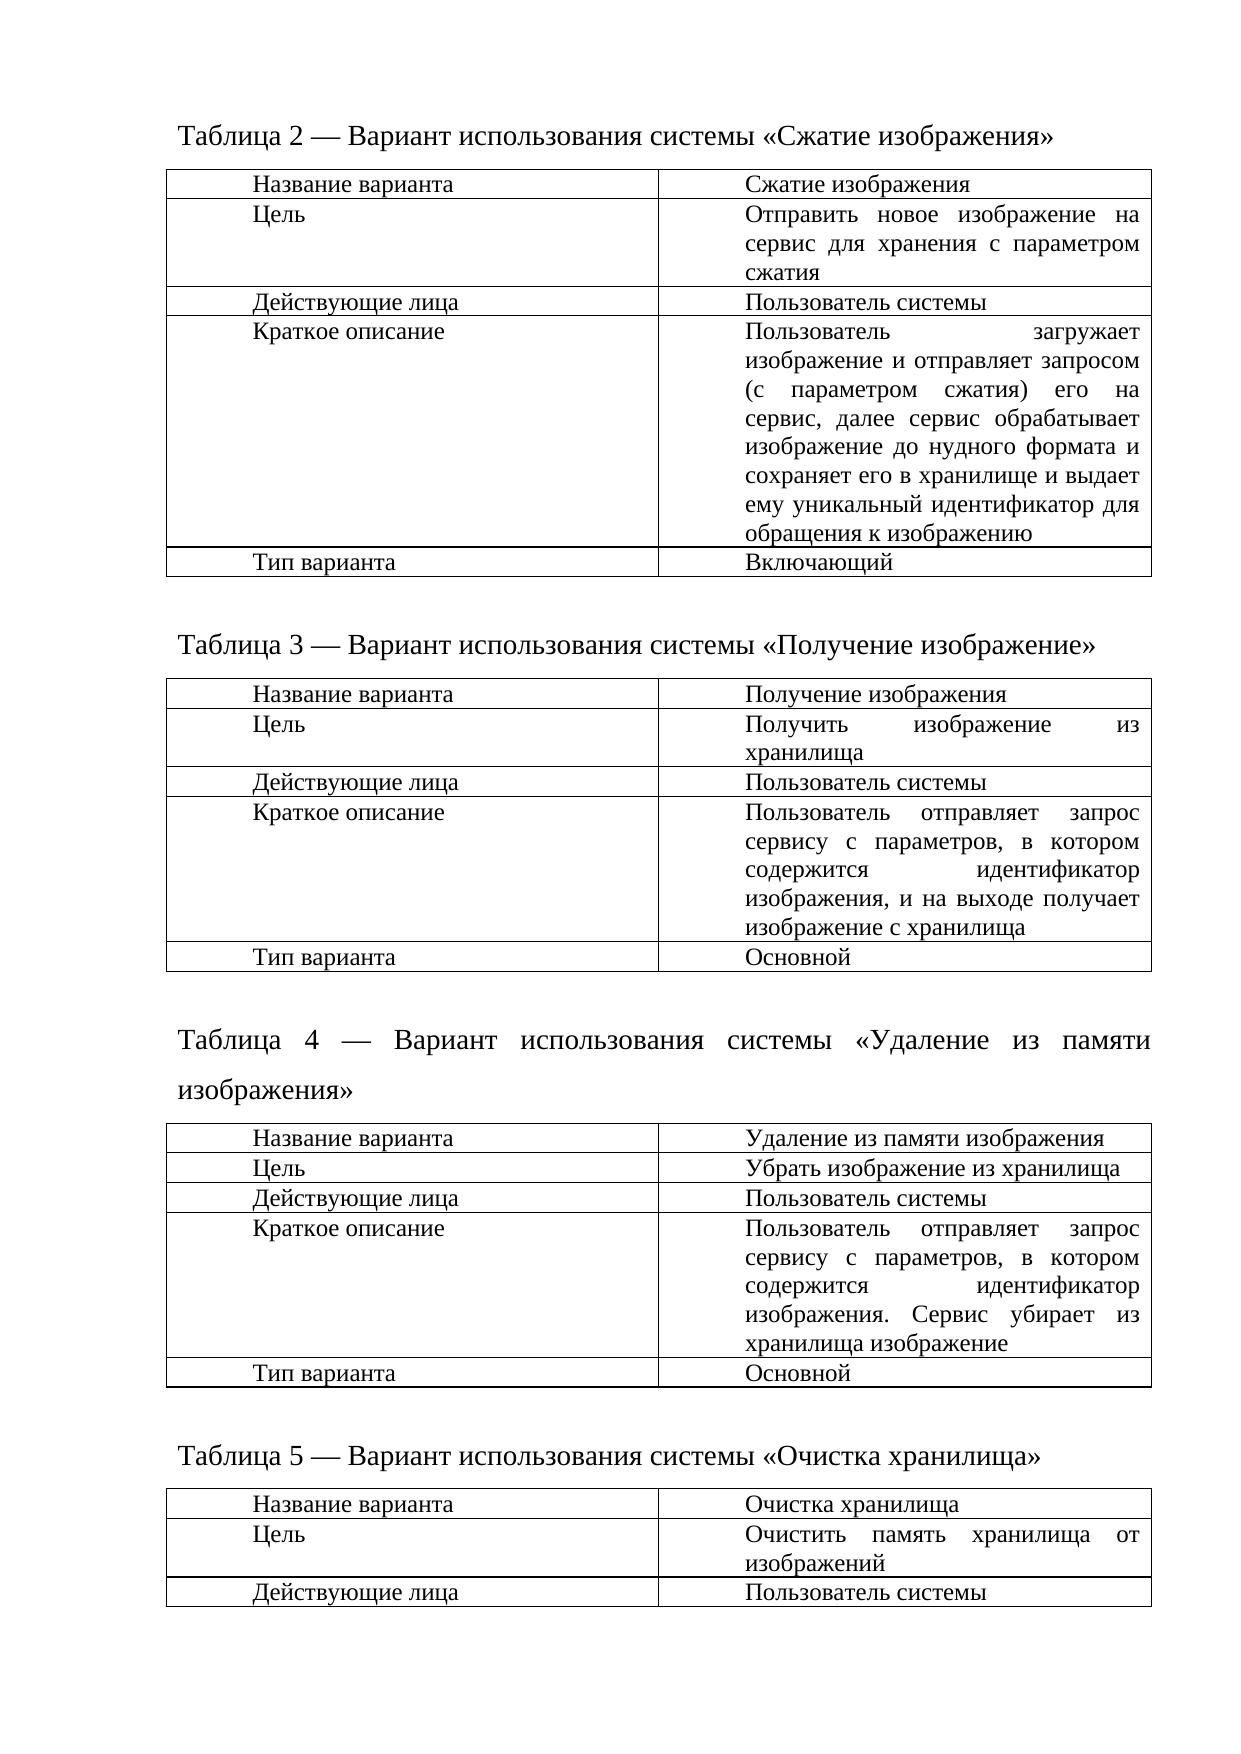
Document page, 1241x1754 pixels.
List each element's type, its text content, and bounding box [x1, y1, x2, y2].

table_cell Пользователь отправляет запрос сервису с параметров, в котором содержится идентификатор изображения. Сервис убирает из хранилища изображение [659, 1213, 1151, 1357]
table_cell Пользователь системы [659, 1578, 1151, 1606]
table_cell Пользователь отправляет запрос сервису с параметров, в котором содержится идентификатор изображения, и на выходе получает изображение с хранилища [659, 797, 1151, 941]
table_cell Краткое описание [167, 316, 658, 546]
table_header Название варианта [167, 1489, 658, 1518]
table_cell Включающий [659, 548, 1151, 576]
table_cell Основной [659, 1358, 1151, 1386]
table_cell Пользователь загружает изображение и отправляет запросом (с параметром сжатия) его на сервис, далее сервис обрабатывает изображение до нудного формата и сохраняет его в хранилище и выдает ему уникальный идентификатор для обращения к изображению [659, 316, 1151, 546]
table_cell Убрать изображение из хранилища [659, 1153, 1151, 1182]
table_header Название варианта [167, 1124, 658, 1152]
table_cell Тип варианта [167, 548, 658, 576]
table_cell Основной [659, 942, 1151, 971]
table_cell Краткое описание [167, 797, 658, 941]
table_cell Краткое описание [167, 1213, 658, 1357]
text Таблица — Вариант использования системы «Удаление из памяти изображения» [177, 1022, 1152, 1106]
table_cell Пользователь системы [659, 1183, 1151, 1212]
table_cell Очистить память хранилища от изображений [659, 1519, 1151, 1576]
table_cell Тип варианта [167, 942, 658, 971]
table_cell Пользователь системы [659, 287, 1151, 315]
table_header Название варианта [167, 170, 658, 198]
table_cell Действующие лица [167, 1578, 658, 1606]
table_cell Цель [167, 709, 658, 766]
table_cell Цель [167, 1519, 658, 1576]
table_cell Действующие лица [167, 1183, 658, 1212]
table_cell Действующие лица [167, 287, 658, 315]
table_cell Тип варианта [167, 1358, 658, 1386]
table_cell Получить изображение из хранилища [659, 709, 1151, 766]
table_header Очистка хранилища [659, 1489, 1151, 1518]
table_cell Действующие лица [167, 767, 658, 796]
table_header Сжатие изображения [659, 170, 1151, 198]
text Таблица — Вариант использования системы «Получение изображение» [177, 627, 1152, 661]
table_header Удаление из памяти изображения [659, 1124, 1151, 1152]
table_header Получение изображения [659, 679, 1151, 708]
text Таблица — Вариант использования системы «Очистка хранилища» [177, 1438, 1152, 1471]
table_cell Отправить новое изображение на сервис для хранения с параметром сжатия [659, 199, 1151, 286]
text Таблица — Вариант использования системы «Сжатие изображения» [177, 118, 1152, 152]
table_cell Цель [167, 199, 658, 286]
table_cell Цель [167, 1153, 658, 1182]
table_header Название варианта [167, 679, 658, 708]
table_cell Пользователь системы [659, 767, 1151, 796]
